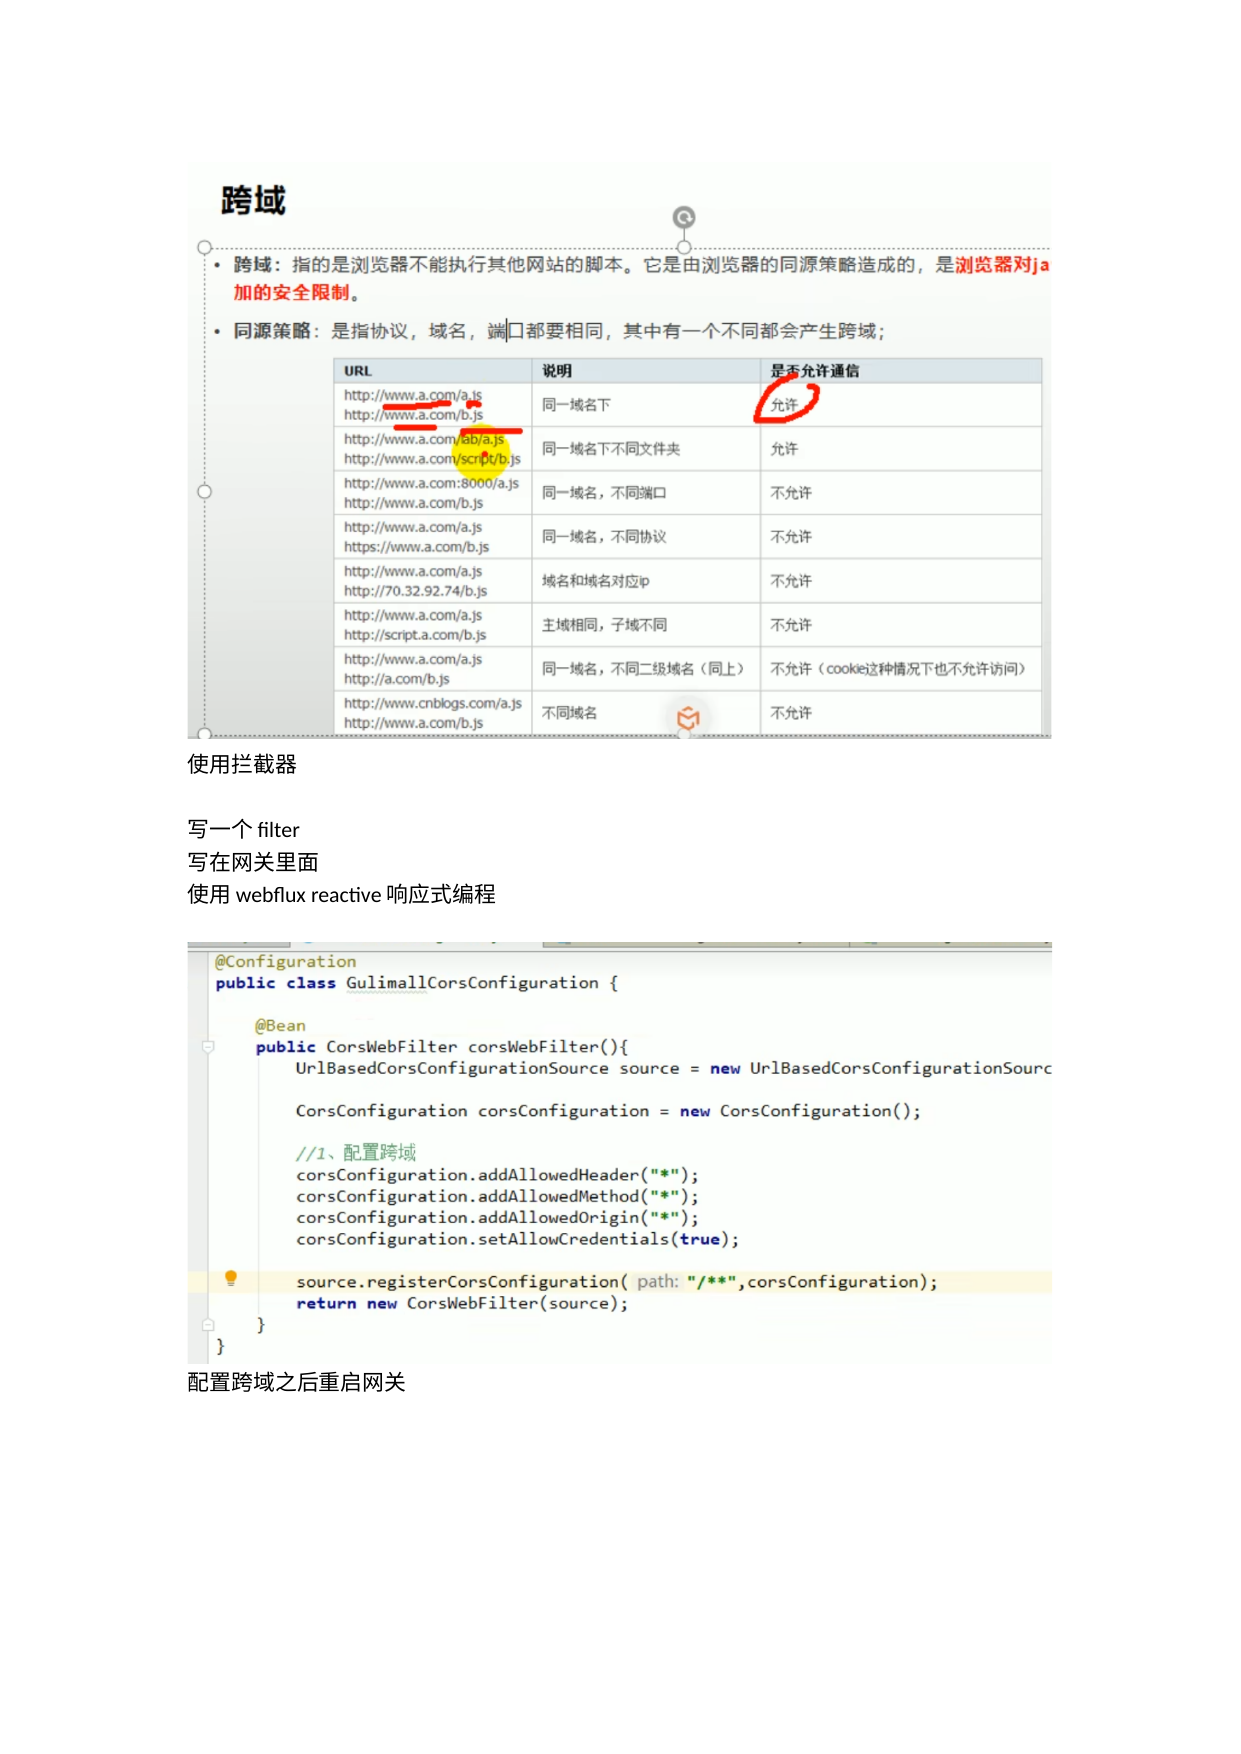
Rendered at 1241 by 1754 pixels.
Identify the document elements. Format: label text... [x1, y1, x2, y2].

text 使用拦截器 [187, 747, 1053, 779]
picture [187, 162, 1052, 739]
text 配置跨域之后重启网关 [187, 1364, 1053, 1397]
text 使用webflux reactive 响应式编程 [187, 877, 1053, 909]
text 写一个filter [187, 812, 1053, 844]
picture [187, 942, 1053, 1364]
text 写在网关里面 [187, 844, 1053, 877]
